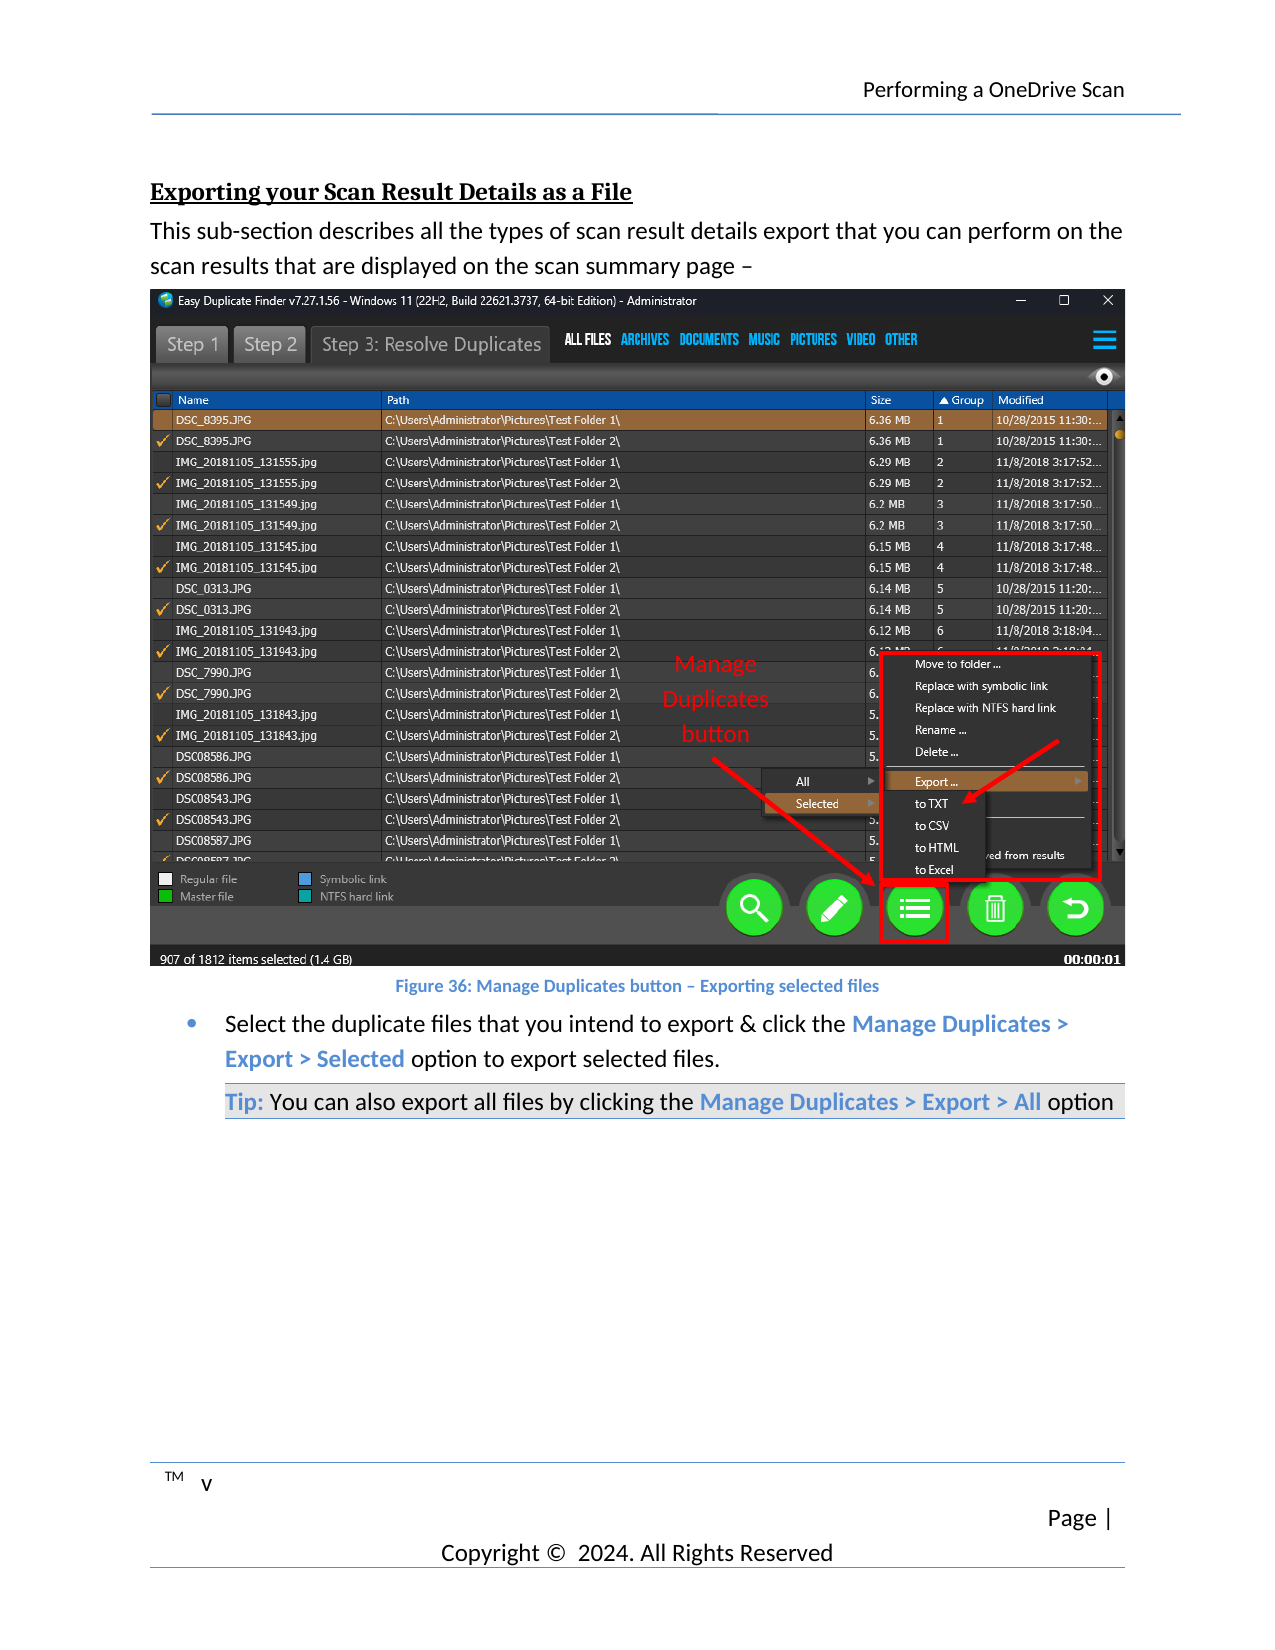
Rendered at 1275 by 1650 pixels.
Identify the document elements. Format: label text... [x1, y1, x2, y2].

text This sub-section describes all the types of scan result details export that you can perform on the scan results that are displayed on the scan summary page – [150, 215, 1125, 281]
picture [150, 289, 1125, 966]
list Select the duplicate files that you intend to export & click the Manage Duplicates > Export > Selected option to export selected files. [187, 1009, 1125, 1074]
text Tip: You can also export all files by clicking the Manage Duplicates > Export > All option [225, 1084, 1125, 1118]
subtitle Exporting your Scan Result Details as a File [150, 178, 1125, 207]
